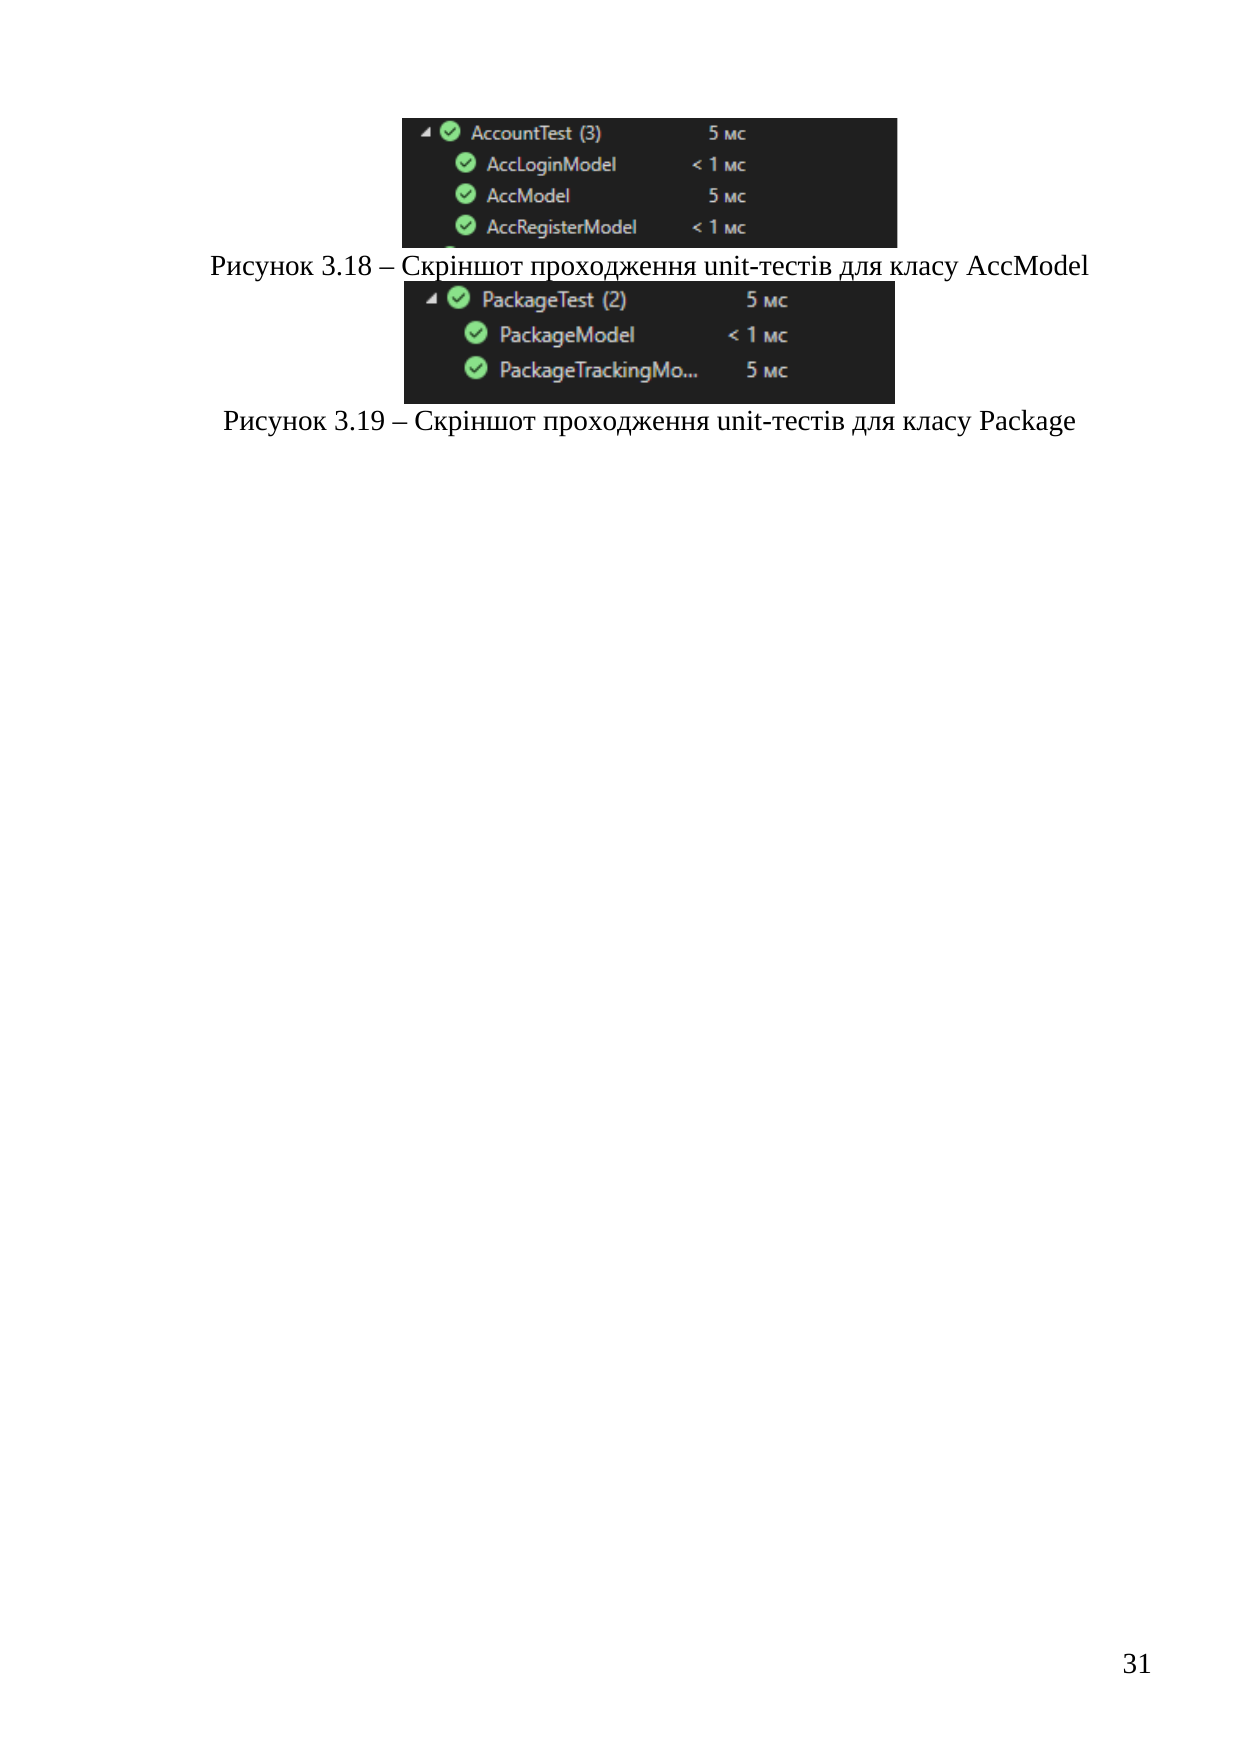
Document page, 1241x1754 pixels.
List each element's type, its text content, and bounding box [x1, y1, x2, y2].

picture [402, 118, 898, 248]
picture [404, 281, 895, 404]
